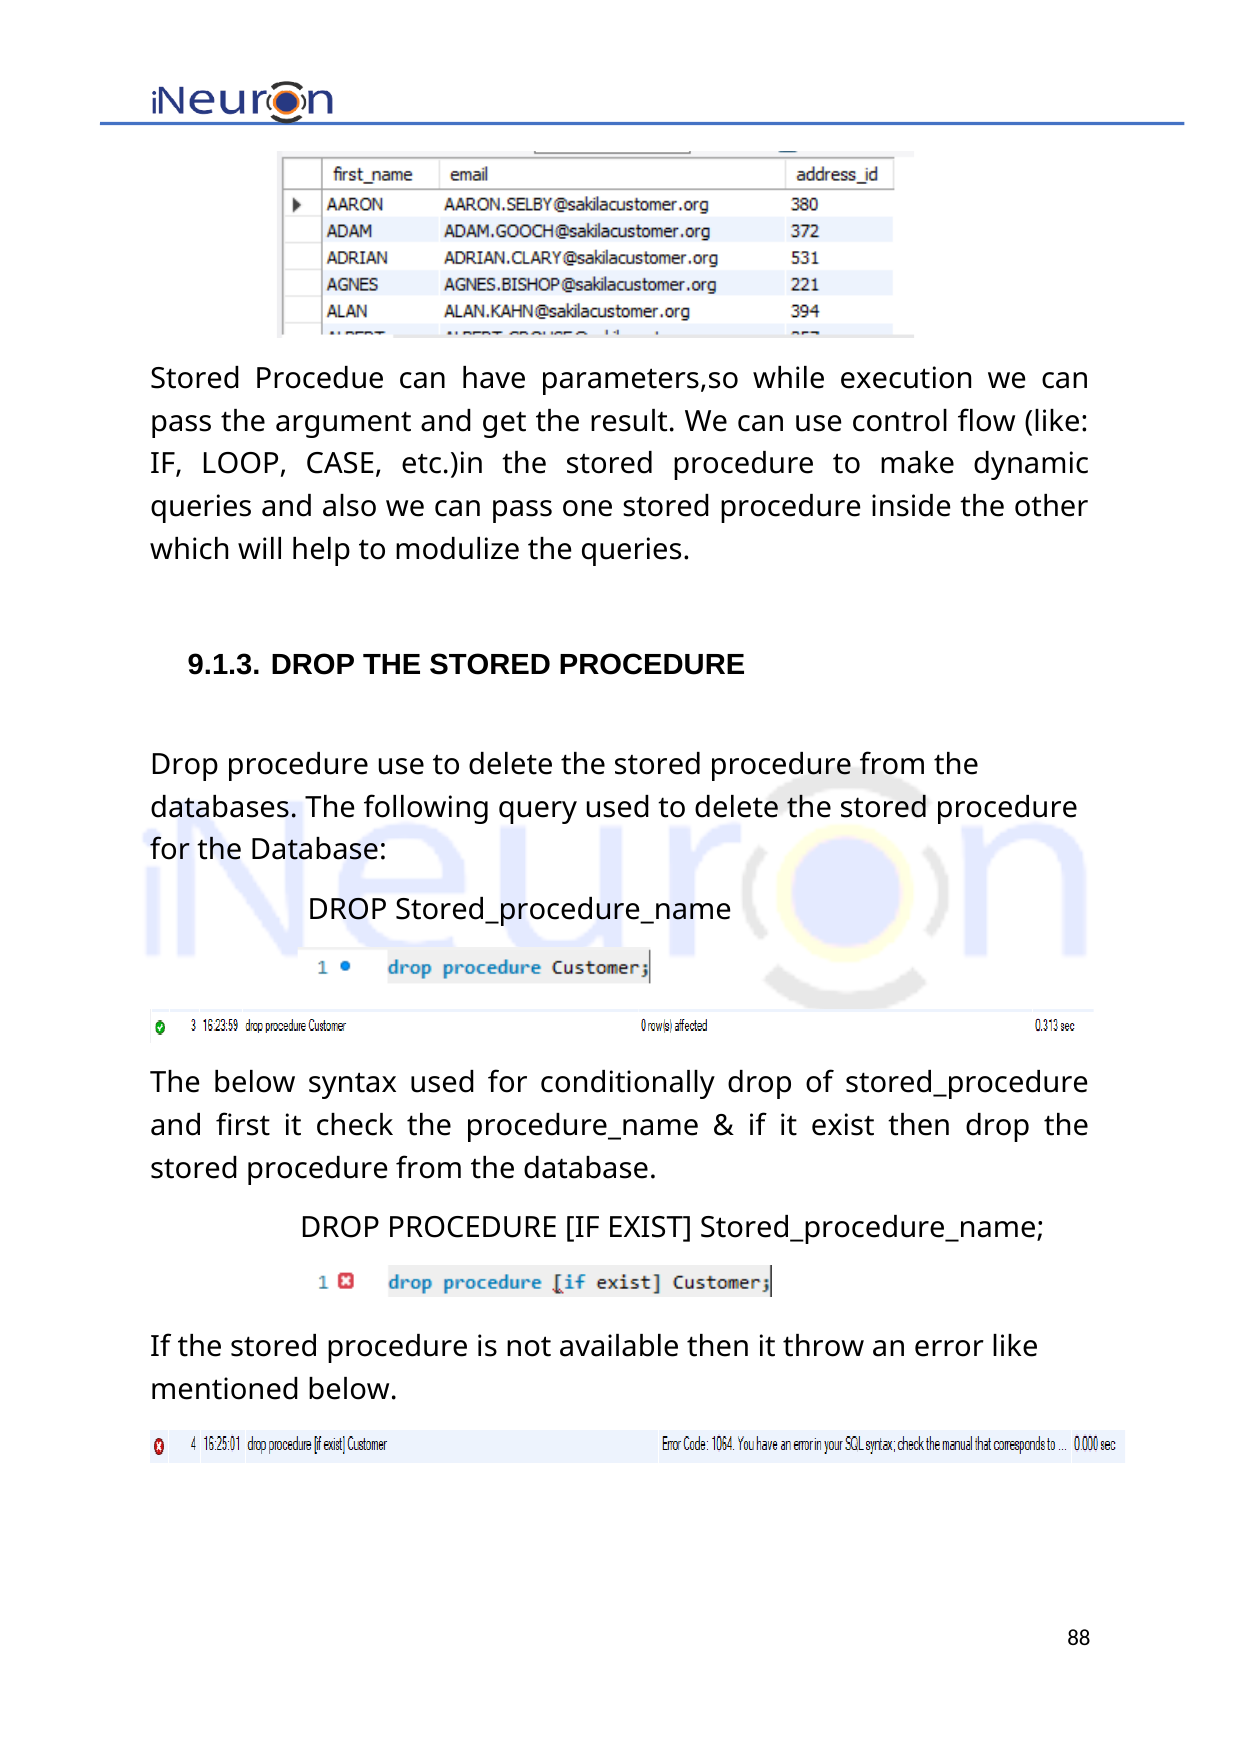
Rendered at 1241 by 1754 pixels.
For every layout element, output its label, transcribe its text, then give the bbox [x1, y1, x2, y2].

text DROP PROCEDURE [IF EXIST] Stored_procedure_name; [150, 1206, 1090, 1246]
subtitle DROP THE STORED PROCEDURE [187, 647, 1090, 681]
picture [150, 1009, 1094, 1043]
text If the stored procedure is not available then it throw an error like mentioned below. [150, 1325, 1090, 1408]
picture [276, 151, 915, 338]
picture [150, 1427, 1125, 1470]
picture [297, 947, 651, 990]
text Drop procedure use to delete the stored procedure from the databases. The following query used to delete the stored procedure for the Database: [150, 743, 1090, 868]
picture [150, 75, 335, 124]
picture [307, 1265, 772, 1297]
text The below syntax used for conditionally drop of stored_procedure and first it check the procedure_name & if it exist then drop the stored procedure from the database. [150, 1061, 1090, 1187]
text Stored Procedue can have parameters,so while execution we can pass the argument and get the result. We can use control flow (like: IF, LOOP, CASE, etc.)in the stored procedure to make dynamic queries and also we can pass one stored procedure inside the other which will help to modulize the queries. [150, 357, 1090, 568]
text DROP Stored_procedure_name [150, 888, 1090, 928]
